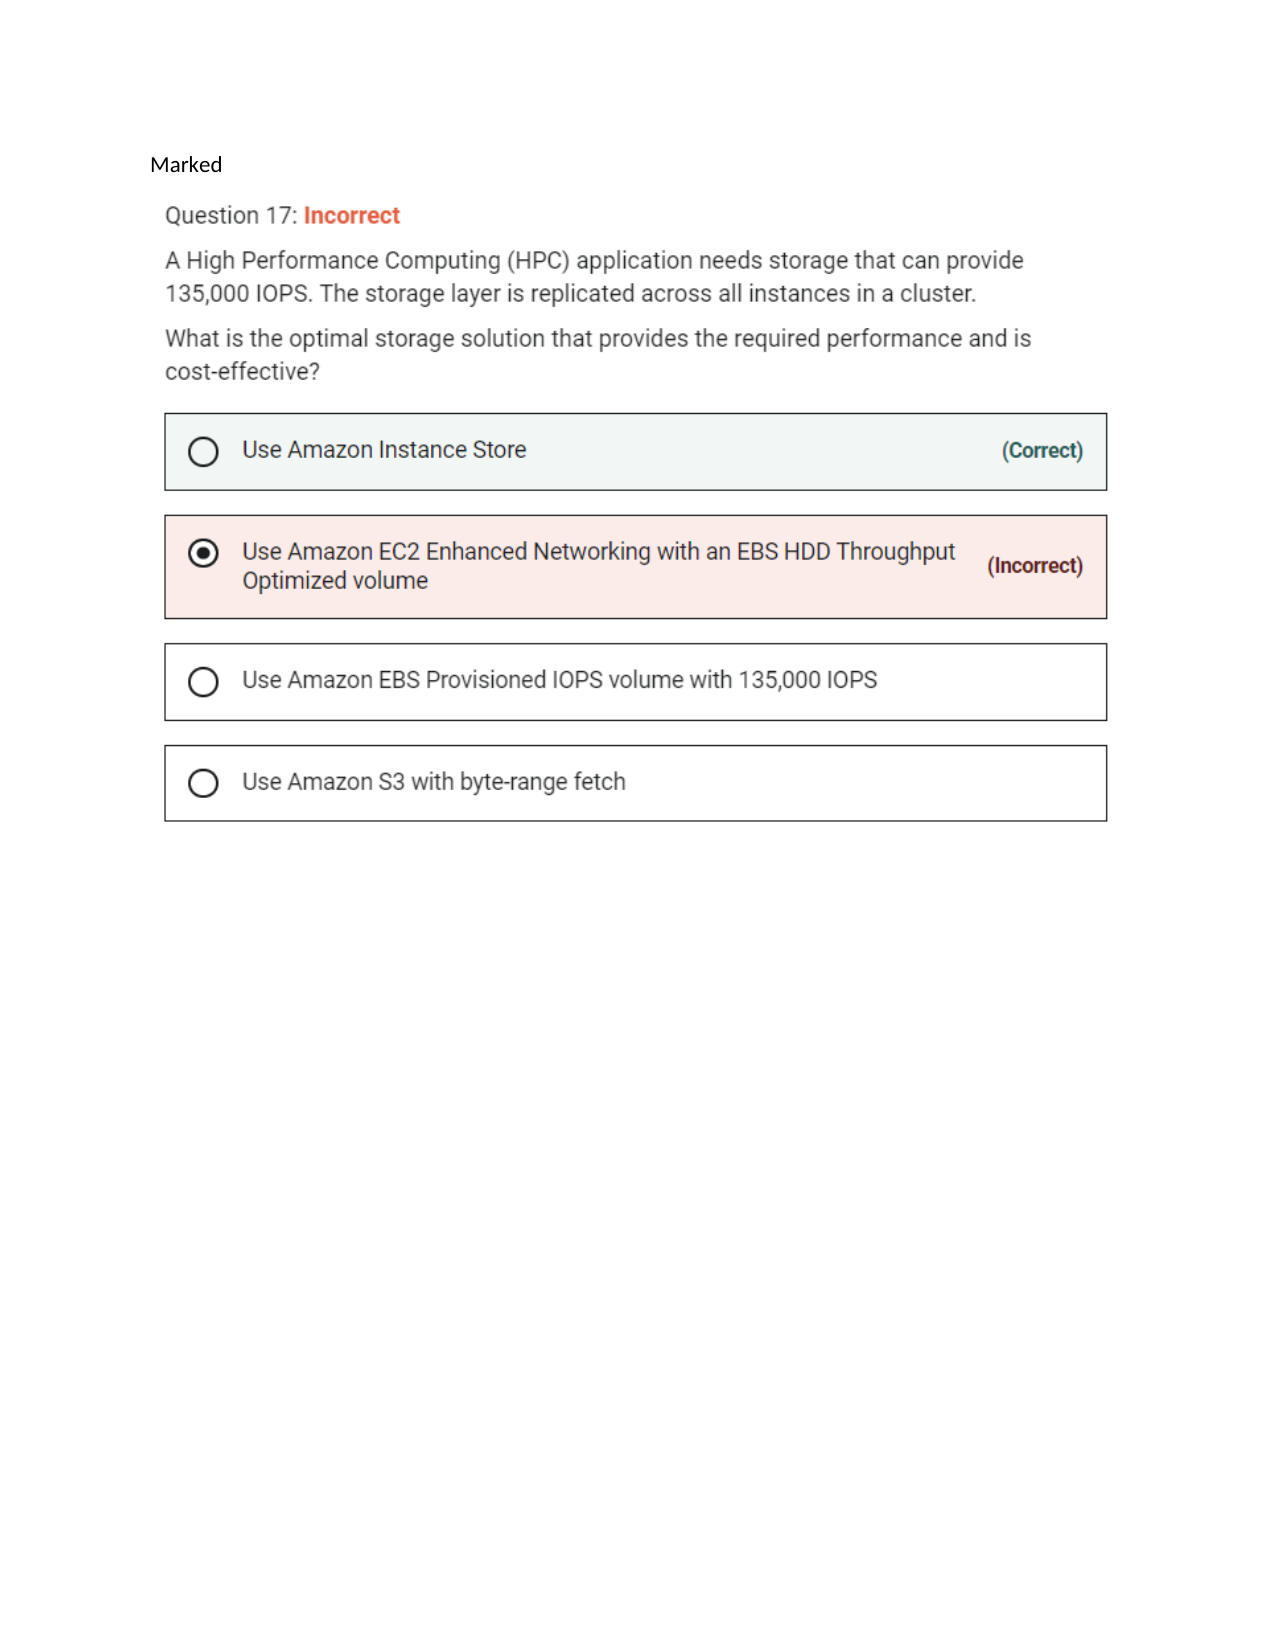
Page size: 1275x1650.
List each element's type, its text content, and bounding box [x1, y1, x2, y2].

text Marked [150, 150, 1125, 178]
picture [150, 196, 1125, 839]
